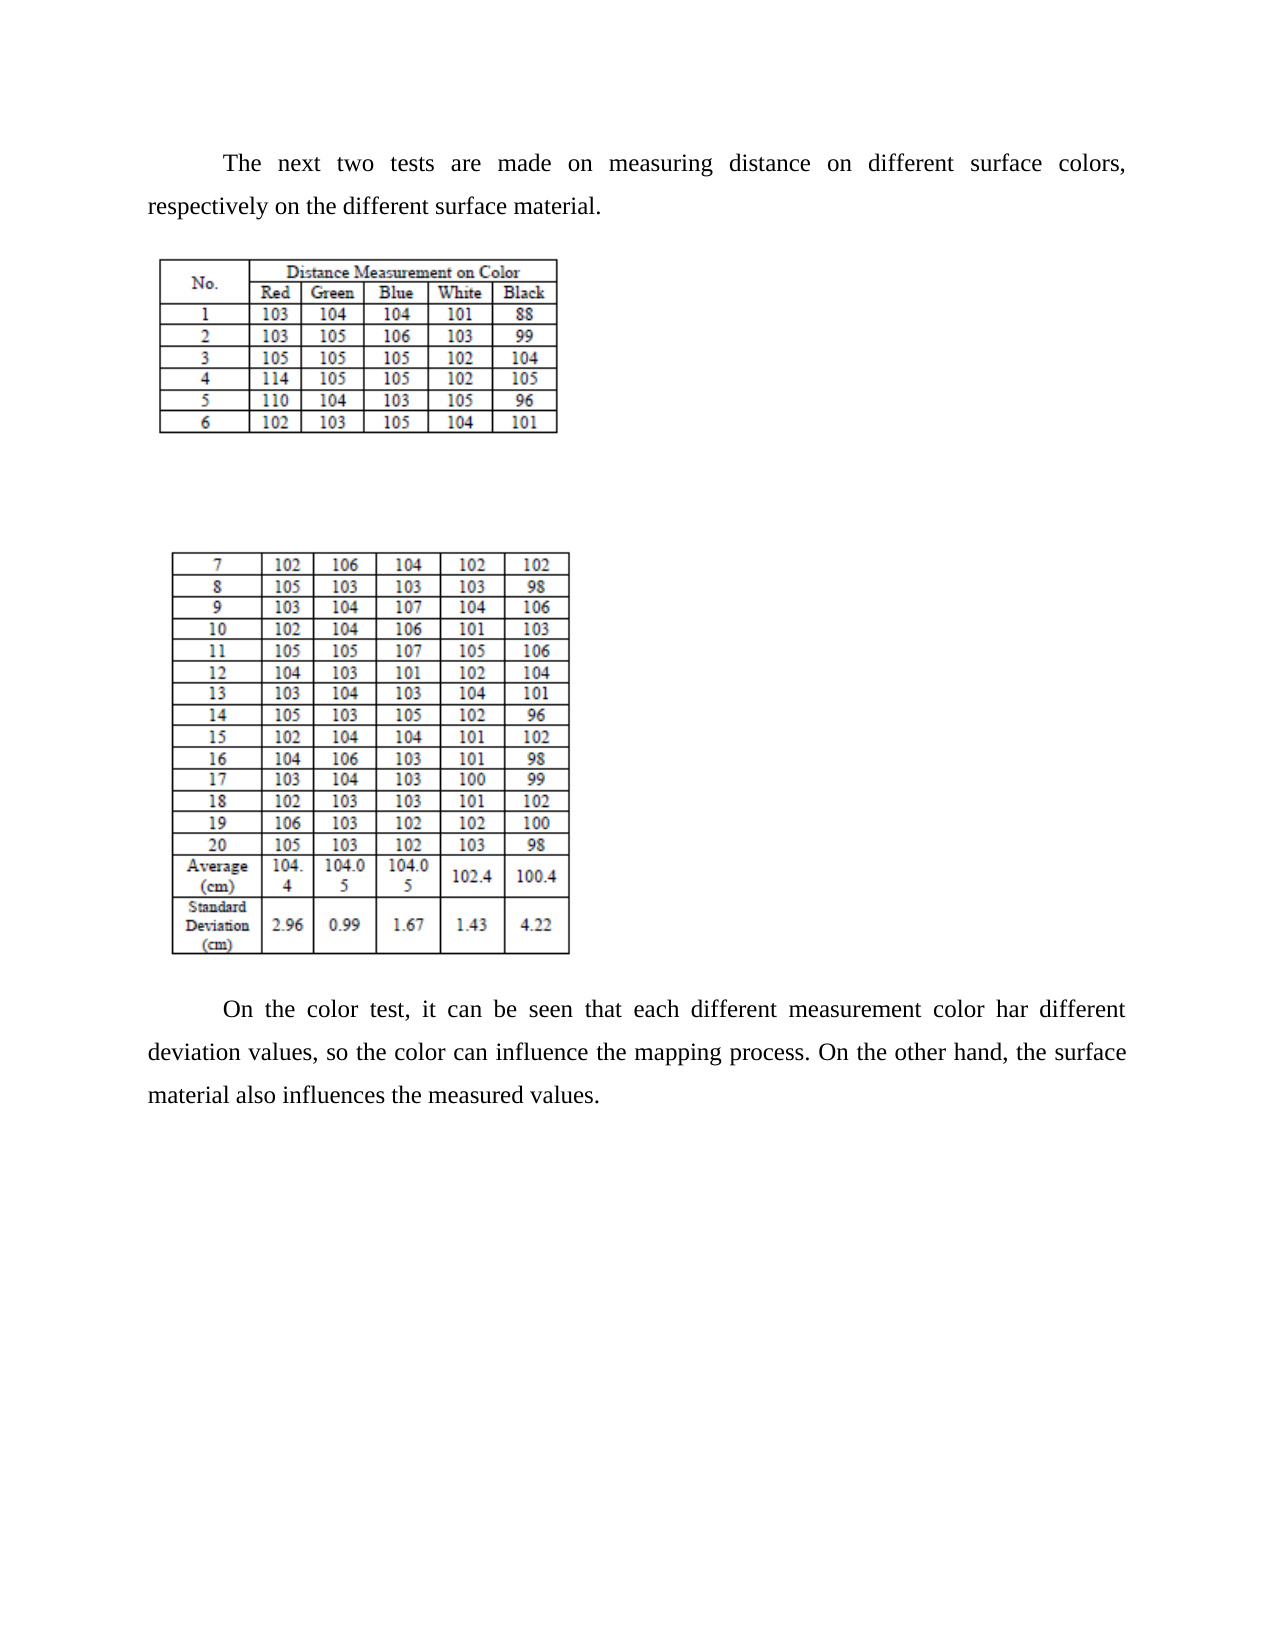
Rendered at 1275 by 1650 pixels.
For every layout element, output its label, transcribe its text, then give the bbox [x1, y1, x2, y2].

text On the color test, it can be seen that each different measurement color har different deviation values, so the color can influence the mapping process. On the other hand, the surface material also influences the measured values. [148, 994, 1127, 1109]
picture [147, 250, 572, 457]
picture [147, 529, 592, 964]
text The next two tests are made on measuring distance on different surface colors, respectively on the different surface material. [148, 148, 1127, 219]
